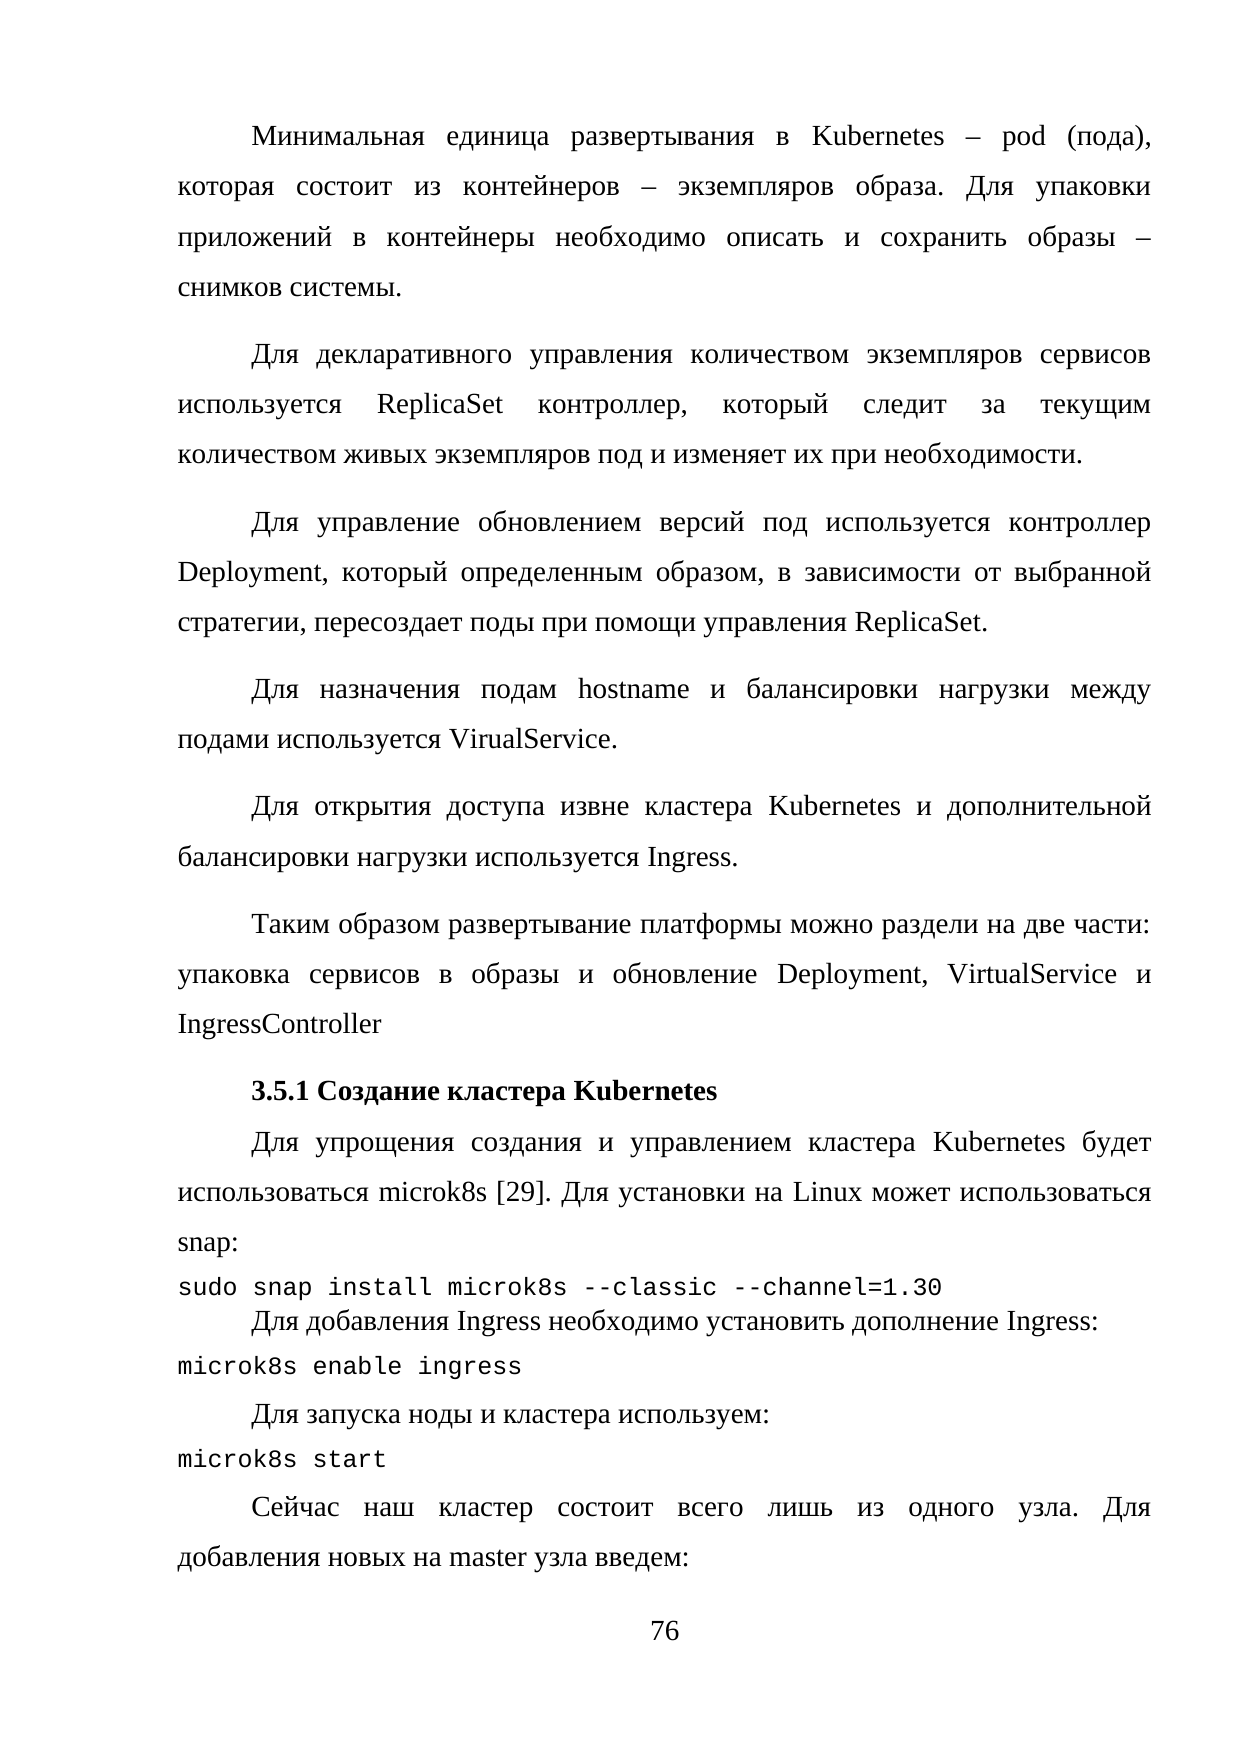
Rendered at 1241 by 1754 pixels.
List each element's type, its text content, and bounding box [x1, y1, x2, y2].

text Для открытия доступа извне кластера Kubernetes и дополнительной балансировки нагрузки используется Ingress. [177, 788, 1152, 872]
text Для назначения подам hostname и балансировки нагрузки между подами используется VirualService. [177, 671, 1152, 755]
text Для добавления Ingress необходимо установить дополнение Ingress: [177, 1303, 1152, 1337]
text microk8s enable ingress [177, 1353, 1152, 1382]
subtitle 3.5.1 Создание кластера Kubernetes [177, 1073, 1152, 1107]
text Для запуска ноды и кластера используем: [177, 1396, 1152, 1429]
text sudo snap install microk8s --classic --channel=1.30 [177, 1275, 1152, 1303]
text Минимальная единица развертывания в Kubernetes – pod (пода), которая состоит из контейнеров – экземпляров образа. Для упаковки приложений в контейнеры необходимо описать и сохранить образы – снимков системы. [177, 118, 1152, 303]
text Таким образом развертывание платформы можно раздели на две части: упаковка сервисов в образы и обновление Deployment, VirtualService и IngressController [177, 906, 1152, 1040]
text Для управление обновлением версий под используется контроллер Deployment, который определенным образом, в зависимости от выбранной стратегии, пересоздает поды при помощи управления ReplicaSet. [177, 504, 1152, 638]
text Для декларативного управления количеством экземпляров сервисов используется ReplicaSet контроллер, который следит за текущим количеством живых экземпляров под и изменяет их при необходимости. [177, 336, 1152, 470]
text Сейчас наш кластер состоит всего лишь из одного узла. Для добавления новых на master узла введем: [177, 1489, 1152, 1572]
text microk8s start [177, 1446, 1152, 1474]
text Для упрощения создания и управлением кластера Kubernetes будет использоваться microk8s [29]. Для установки на Linux может использоваться snap: [177, 1124, 1152, 1258]
